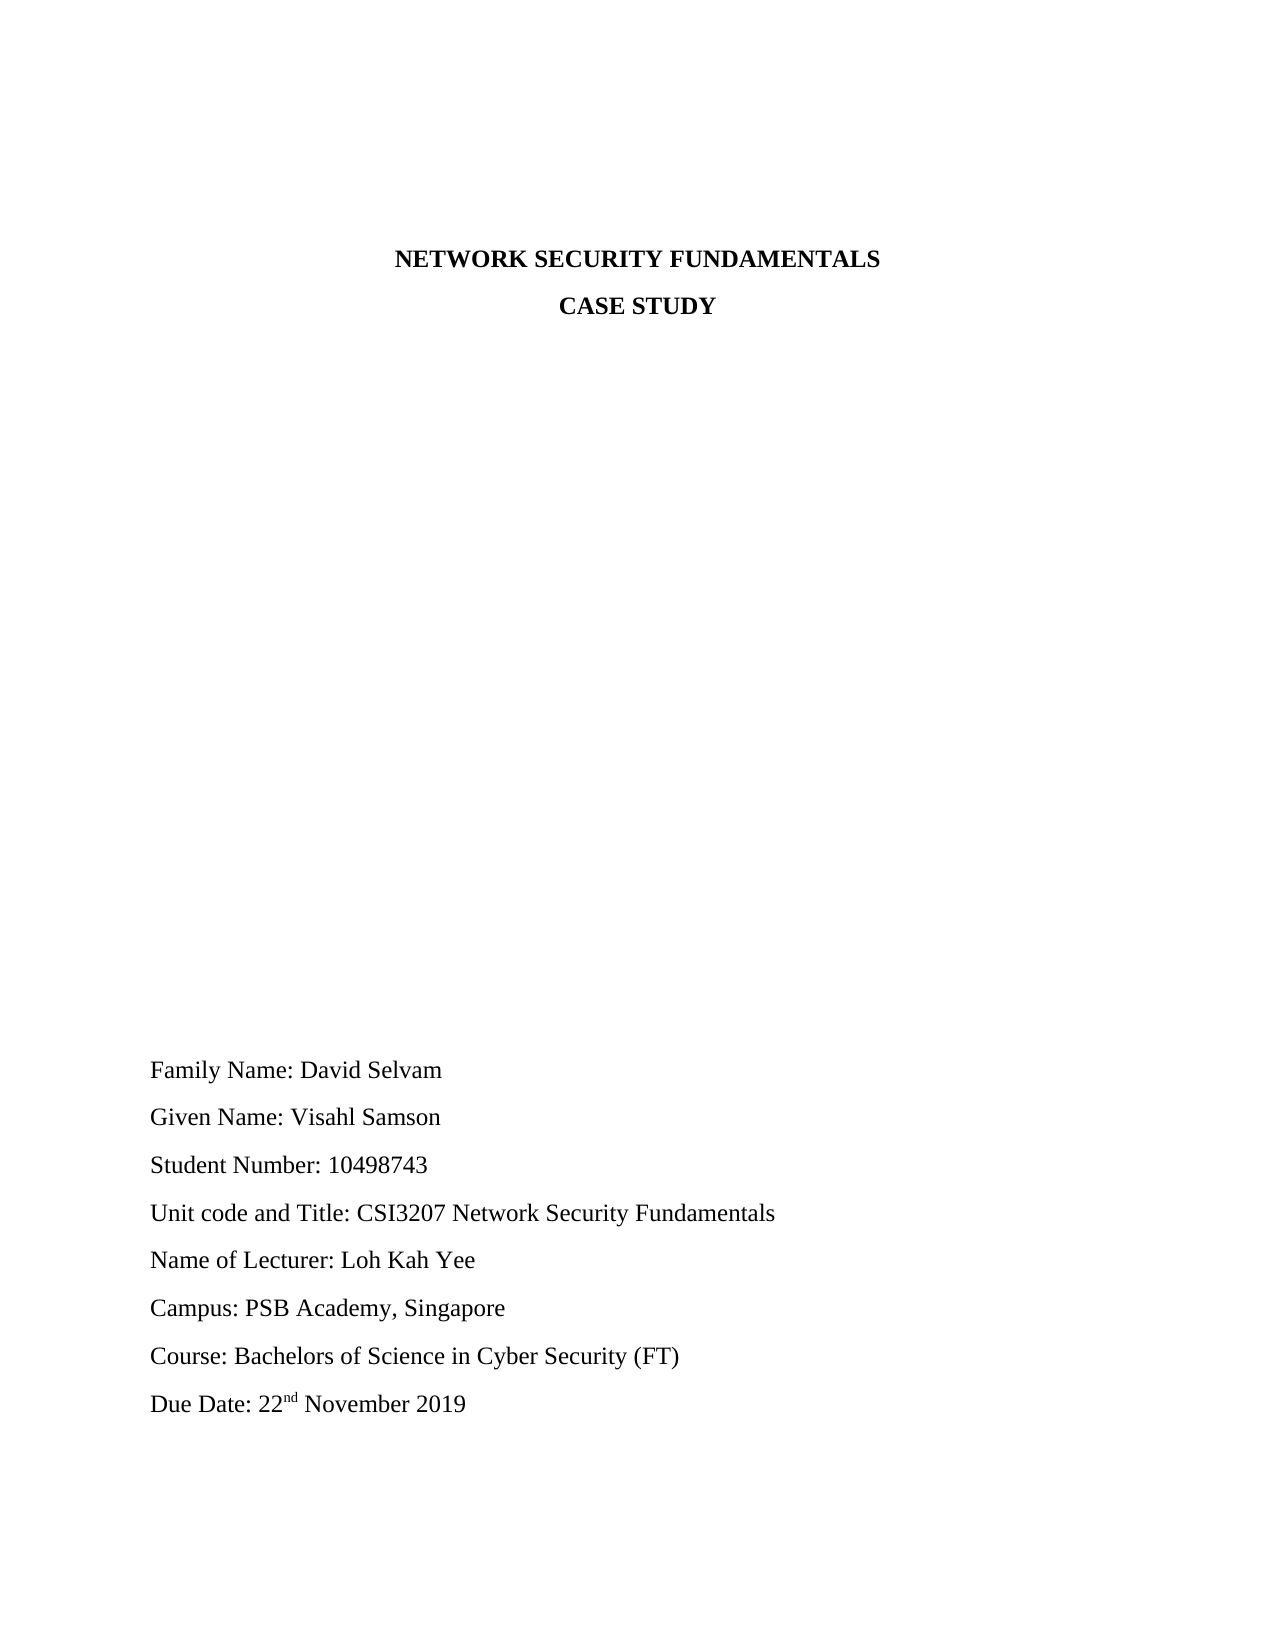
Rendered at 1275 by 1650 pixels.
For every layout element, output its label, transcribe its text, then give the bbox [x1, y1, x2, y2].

text NETWORK SECURITY FUNDAMENTALS [150, 244, 1125, 272]
text Given Name: Visahl Samson [150, 1102, 1125, 1131]
text Unit code and Title: CSI3207 Network Security Fundamentals [150, 1198, 1125, 1227]
text Course: Bachelors of Science in Cyber Security (FT) [150, 1341, 1125, 1370]
text Campus: PSB Academy, Singapore [150, 1293, 1125, 1322]
text Student Number: 10498743 [150, 1150, 1125, 1179]
text Name of Lecturer: Loh Kah Yee [150, 1246, 1125, 1274]
text Family Name: David Selvam [150, 1055, 1125, 1083]
text CASE STUDY [150, 291, 1125, 320]
text Due Date: 22nd November 2019 [150, 1389, 1125, 1417]
